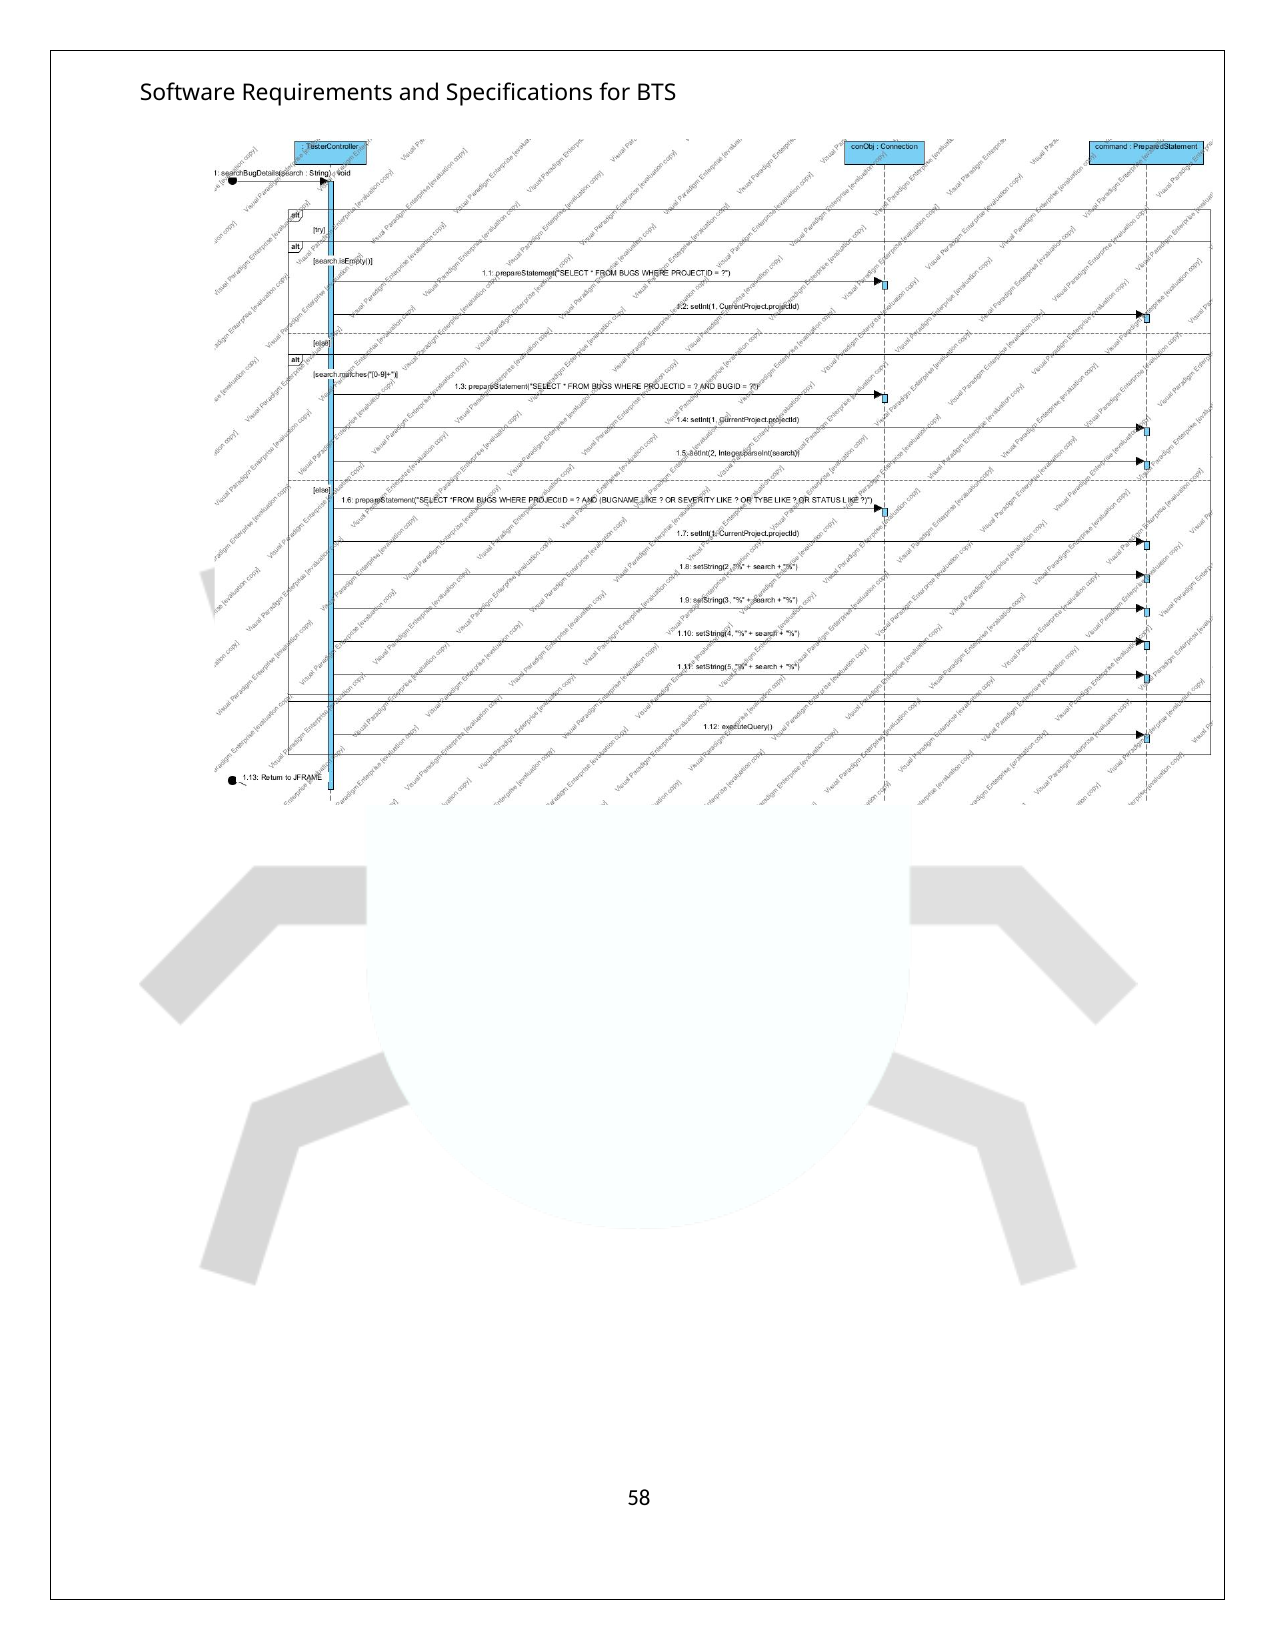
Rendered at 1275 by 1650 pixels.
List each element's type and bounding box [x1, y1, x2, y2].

picture [214, 139, 1213, 805]
